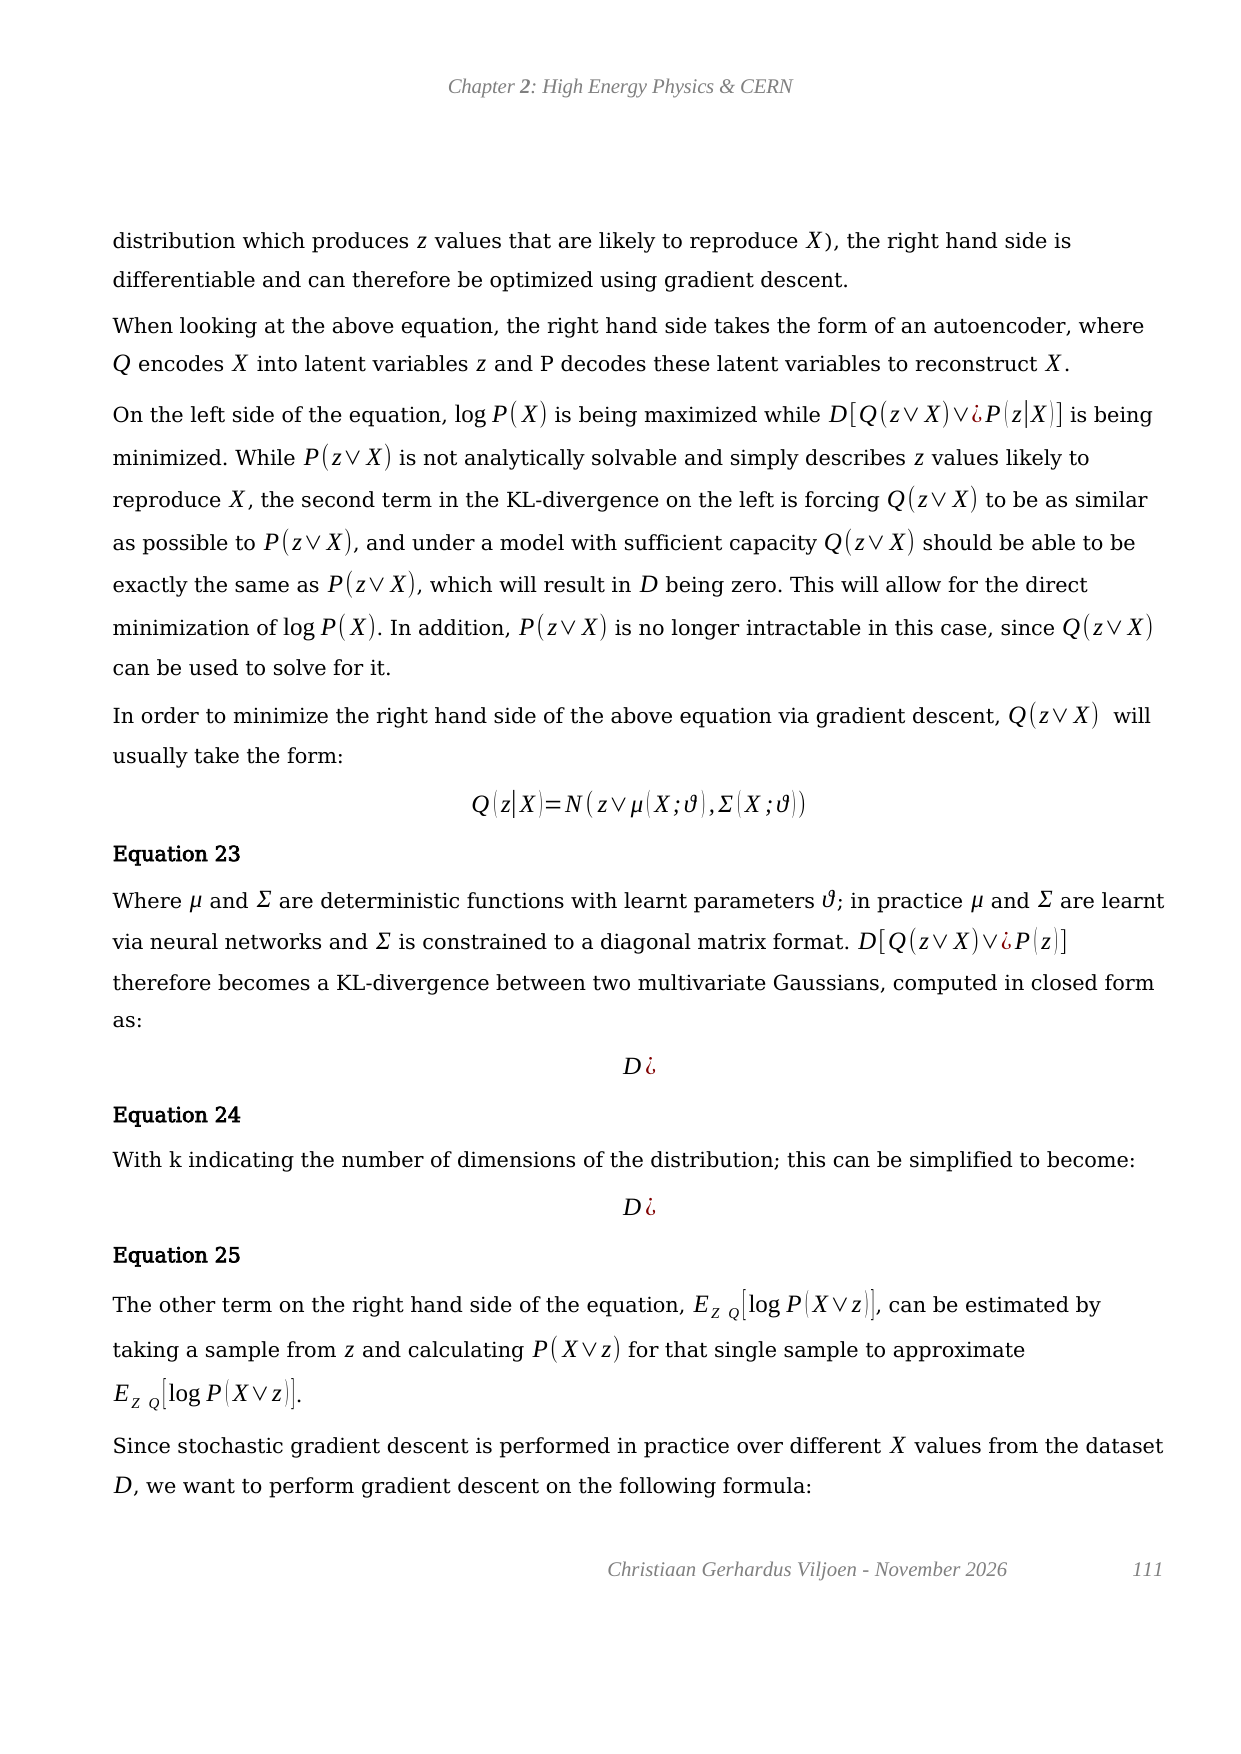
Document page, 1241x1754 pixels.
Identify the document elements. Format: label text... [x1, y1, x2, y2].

text The other term on the right hand side of the equation, , can be estimated by taking a sample from and calculating for that single sample to approximate . [112, 1287, 1165, 1411]
text With k indicating the number of dimensions of the distribution; this can be simplified to become: [112, 1147, 1165, 1172]
text Since stochastic gradient descent is performed in practice over different values from the dataset , we want to perform gradient descent on the following formula: [112, 1432, 1165, 1500]
text Equation 24 [112, 1101, 1165, 1126]
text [112, 227, 1165, 292]
text Equation 25 [112, 1242, 1165, 1267]
text In order to minimize the right hand side of the above equation via gradient descent, will usually take the form: [112, 700, 1165, 768]
text Equation 23 [112, 840, 1165, 865]
text When looking at the above equation, the right hand side takes the form of an autoencoder, where encodes into latent variables and P decodes these latent variables to reconstruct . [112, 312, 1165, 378]
text Where and are deterministic functions with learnt parameters ; in practice and are learnt via neural networks and is constrained to a diagonal matrix format. therefore becomes a KL-divergence between two multivariate Gaussians, computed in closed form as: [112, 886, 1165, 1032]
text On the left side of the equation, is being maximized while is being minimized. While is not analytically solvable and simply describes values likely to reproduce , the second term in the KL-divergence on the left is forcing to be as similar as possible to , and under a model with sufficient capacity should be able to be exactly the same as , which will result in being zero. This will allow for the direct minimization of . In addition, is no longer intractable in this case, since can be used to solve for it. [112, 398, 1165, 679]
